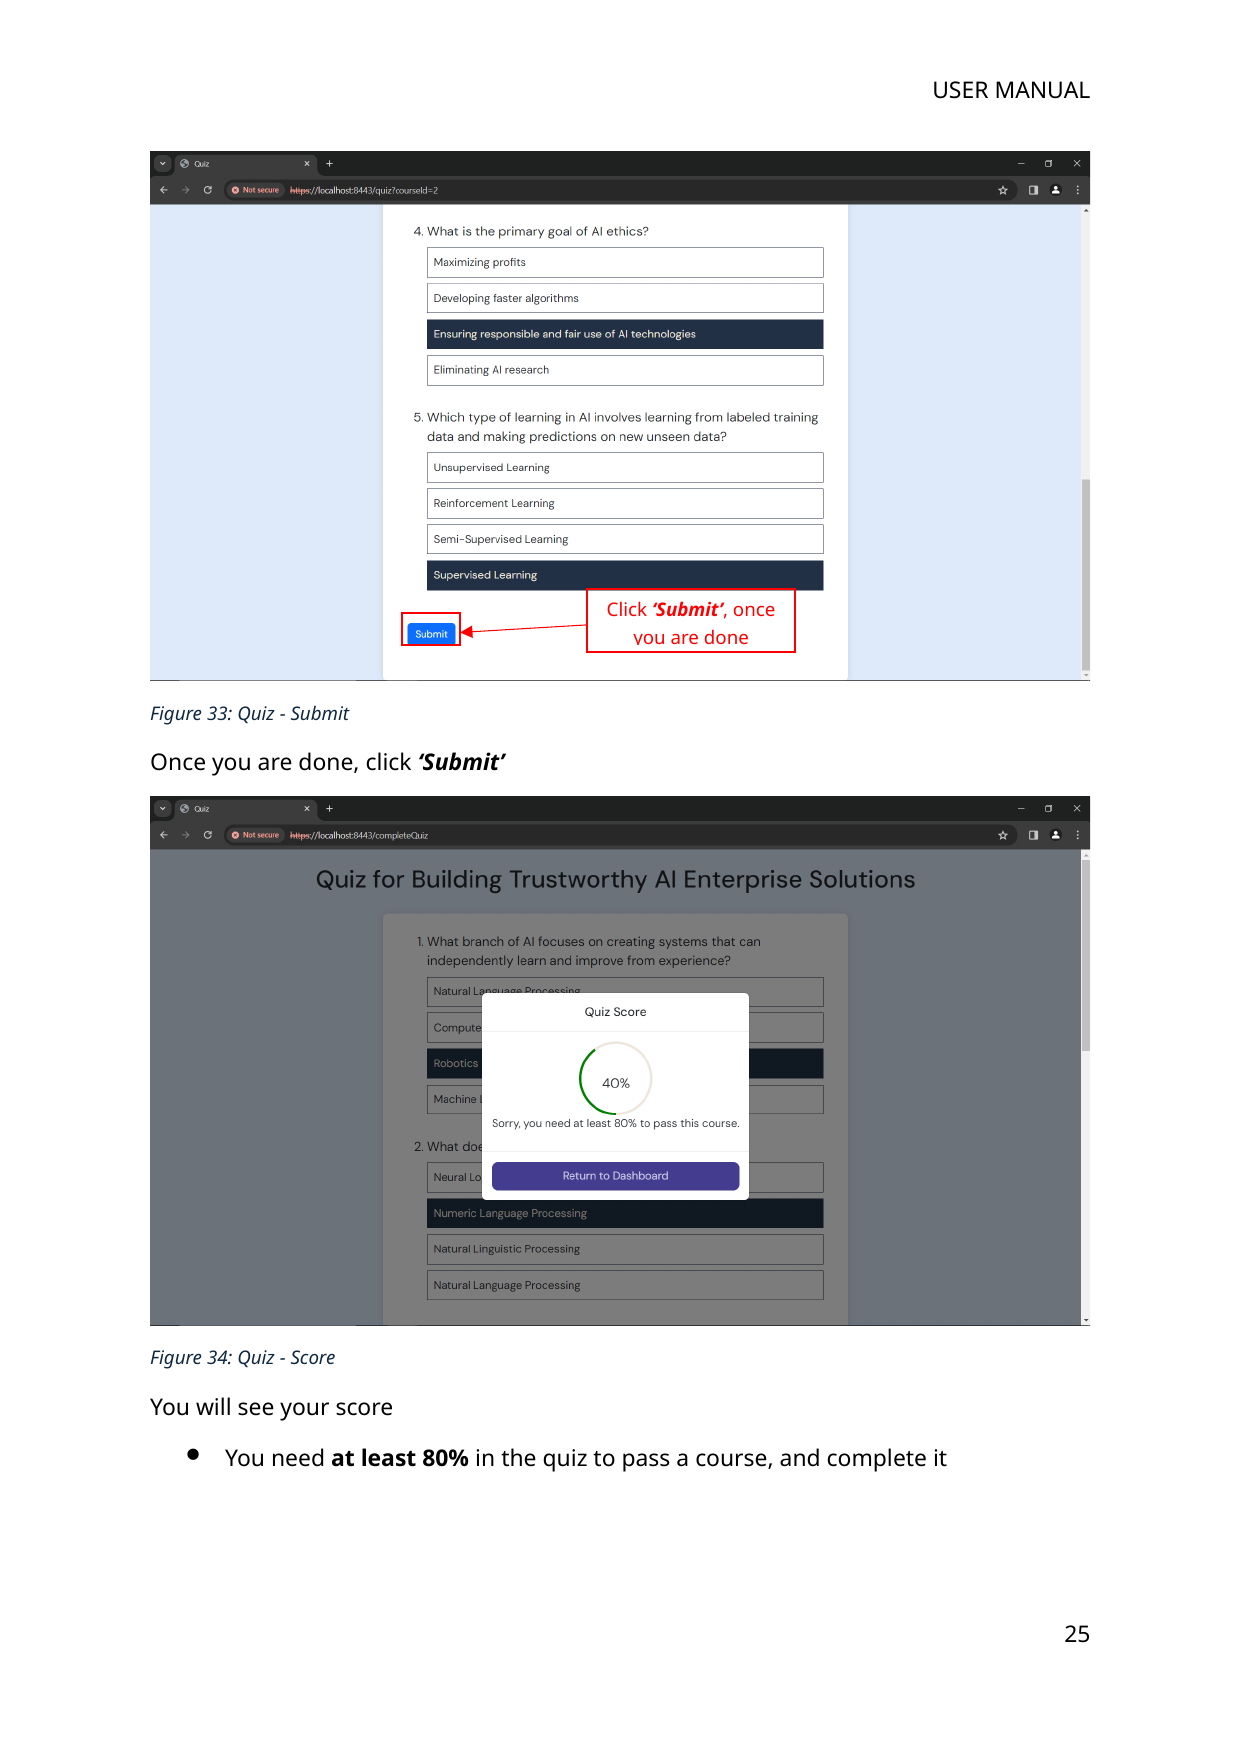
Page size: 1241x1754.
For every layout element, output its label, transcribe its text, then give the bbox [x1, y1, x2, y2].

text You will see your score [150, 1391, 1090, 1422]
picture [150, 151, 1091, 681]
picture [150, 796, 1091, 1326]
text Once you are done, click ‘Submit’ [150, 746, 1090, 777]
text Figure 33: Quiz - Submit [150, 700, 1090, 725]
text Figure 34: Quiz - Score [150, 1345, 1090, 1370]
list You need at least 80% in the quiz to pass a course, and complete it [187, 1441, 1090, 1473]
